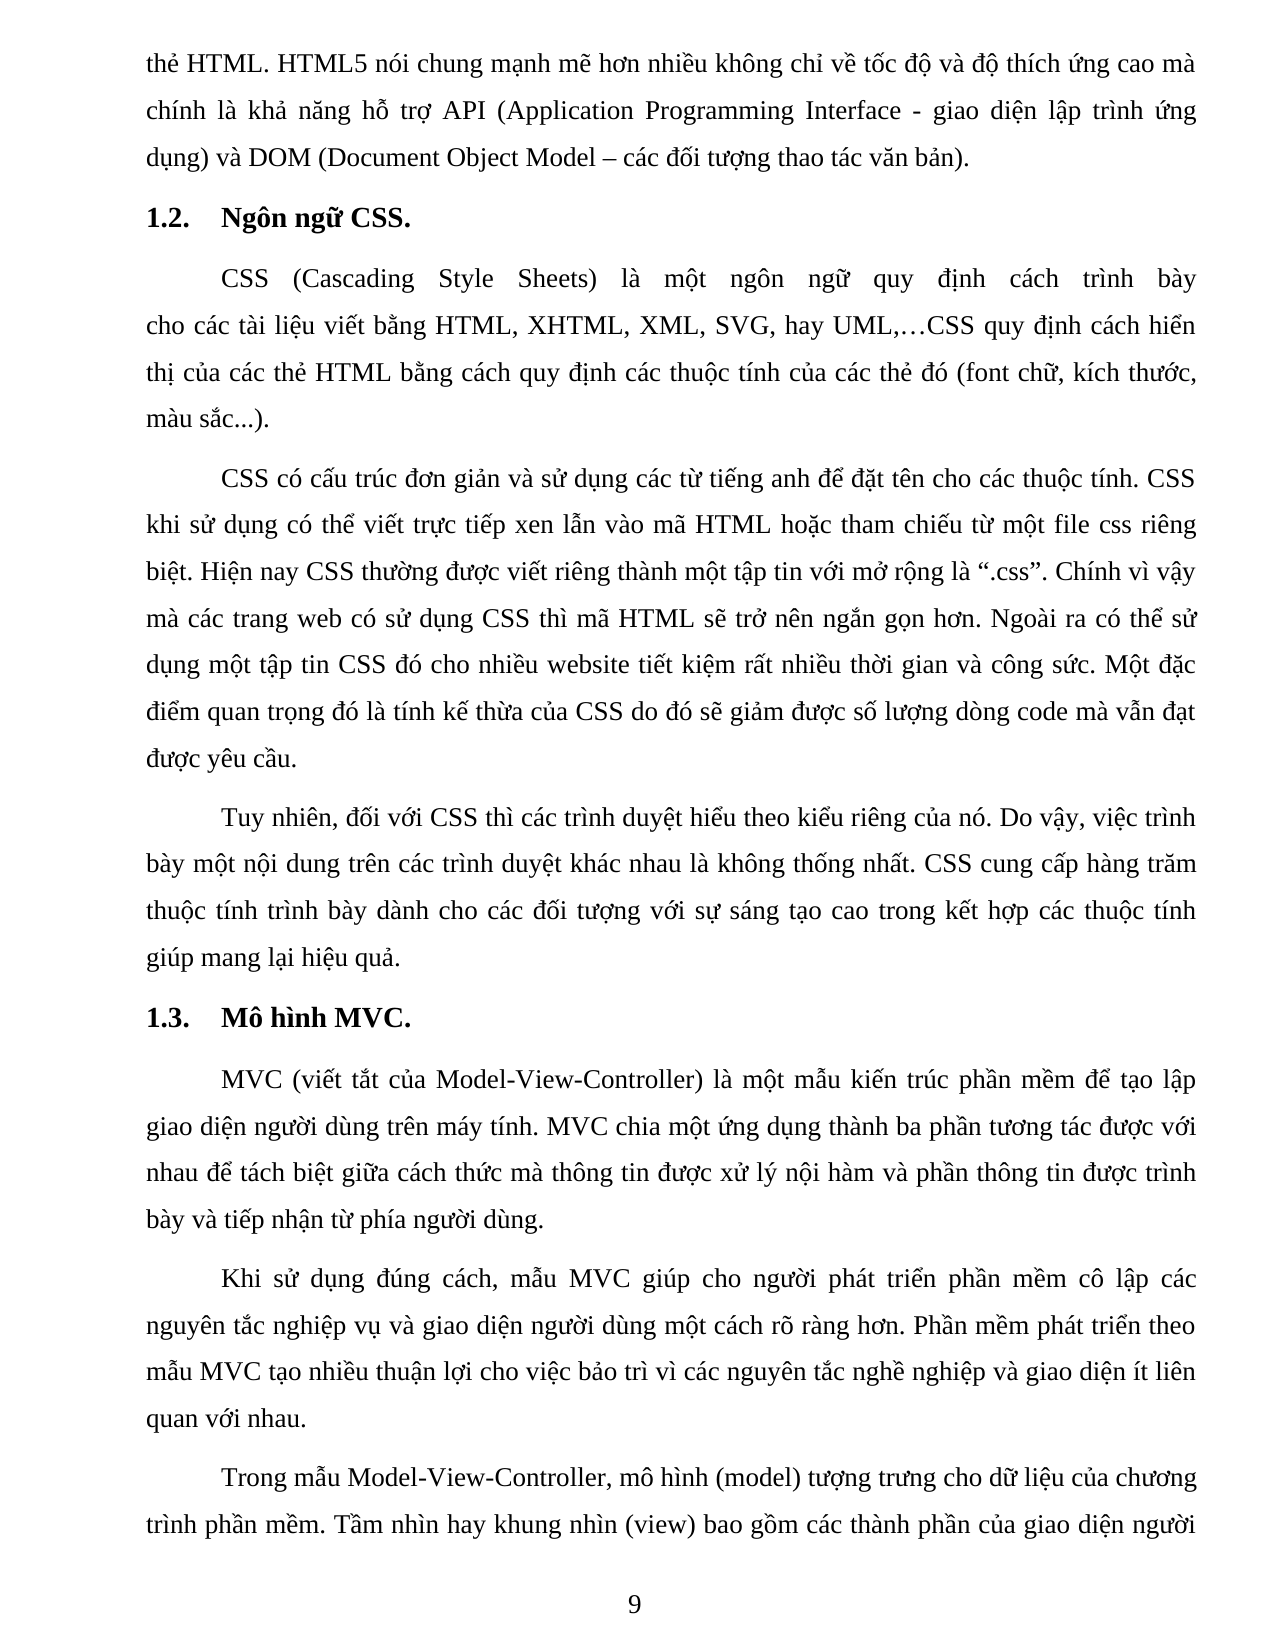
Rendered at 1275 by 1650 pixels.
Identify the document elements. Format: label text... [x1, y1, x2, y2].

subtitle Mô hình MVC. [146, 1000, 1198, 1034]
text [146, 1461, 1198, 1539]
text MVC (viết tắt của Model-View-Controller) là một mẫu kiến trúc phần mềm để tạo lập giao diện người dùng trên máy tính. MVC chia một ứng dụng thành ba phần tương tác được với nhau để tách biệt giữa cách thức mà thông tin được xử lý nội hàm và phần thông tin được trình bày và tiếp nhận từ phía người dùng. [146, 1063, 1198, 1234]
subtitle Ngôn ngữ CSS. [146, 200, 1198, 233]
text CSS (Cascading Style Sheets) là một ngôn ngữ quy định cách trình bày cho các tài liệu viết bằng HTML, XHTML, XML, SVG, hay UML,…CSS quy định cách hiển thị của các thẻ HTML bằng cách quy định các thuộc tính của các thẻ đó (font chữ, kích thước, màu sắc...). [146, 263, 1198, 434]
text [146, 47, 1198, 172]
text CSS có cấu trúc đơn giản và sử dụng các từ tiếng anh để đặt tên cho các thuộc tính. CSS khi sử dụng có thể viết trực tiếp xen lẫn vào mã HTML hoặc tham chiếu từ một file css riêng biệt. Hiện nay CSS thường được viết riêng thành một tập tin với mở rộng là “.css”. Chính vì vậy mà các trang web có sử dụng CSS thì mã HTML sẽ trở nên ngắn gọn hơn. Ngoài ra có thể sử dụng một tập tin CSS đó cho nhiều website tiết kiệm rất nhiều thời gian và công sức. Một đặc điểm quan trọng đó là tính kế thừa của CSS do đó sẽ giảm được số lượng dòng code mà vẫn đạt được yêu cầu. [146, 462, 1198, 773]
text Tuy nhiên, đối với CSS thì các trình duyệt hiểu theo kiểu riêng của nó. Do vậy, việc trình bày một nội dung trên các trình duyệt khác nhau là không thống nhất. CSS cung cấp hàng trăm thuộc tính trình bày dành cho các đối tượng với sự sáng tạo cao trong kết hợp các thuộc tính giúp mang lại hiệu quả. [146, 801, 1198, 972]
text Khi sử dụng đúng cách, mẫu MVC giúp cho người phát triển phần mềm cô lập các nguyên tắc nghiệp vụ và giao diện người dùng một cách rõ ràng hơn. Phần mềm phát triển theo mẫu MVC tạo nhiều thuận lợi cho việc bảo trì vì các nguyên tắc nghề nghiệp và giao diện ít liên quan với nhau. [146, 1262, 1198, 1433]
